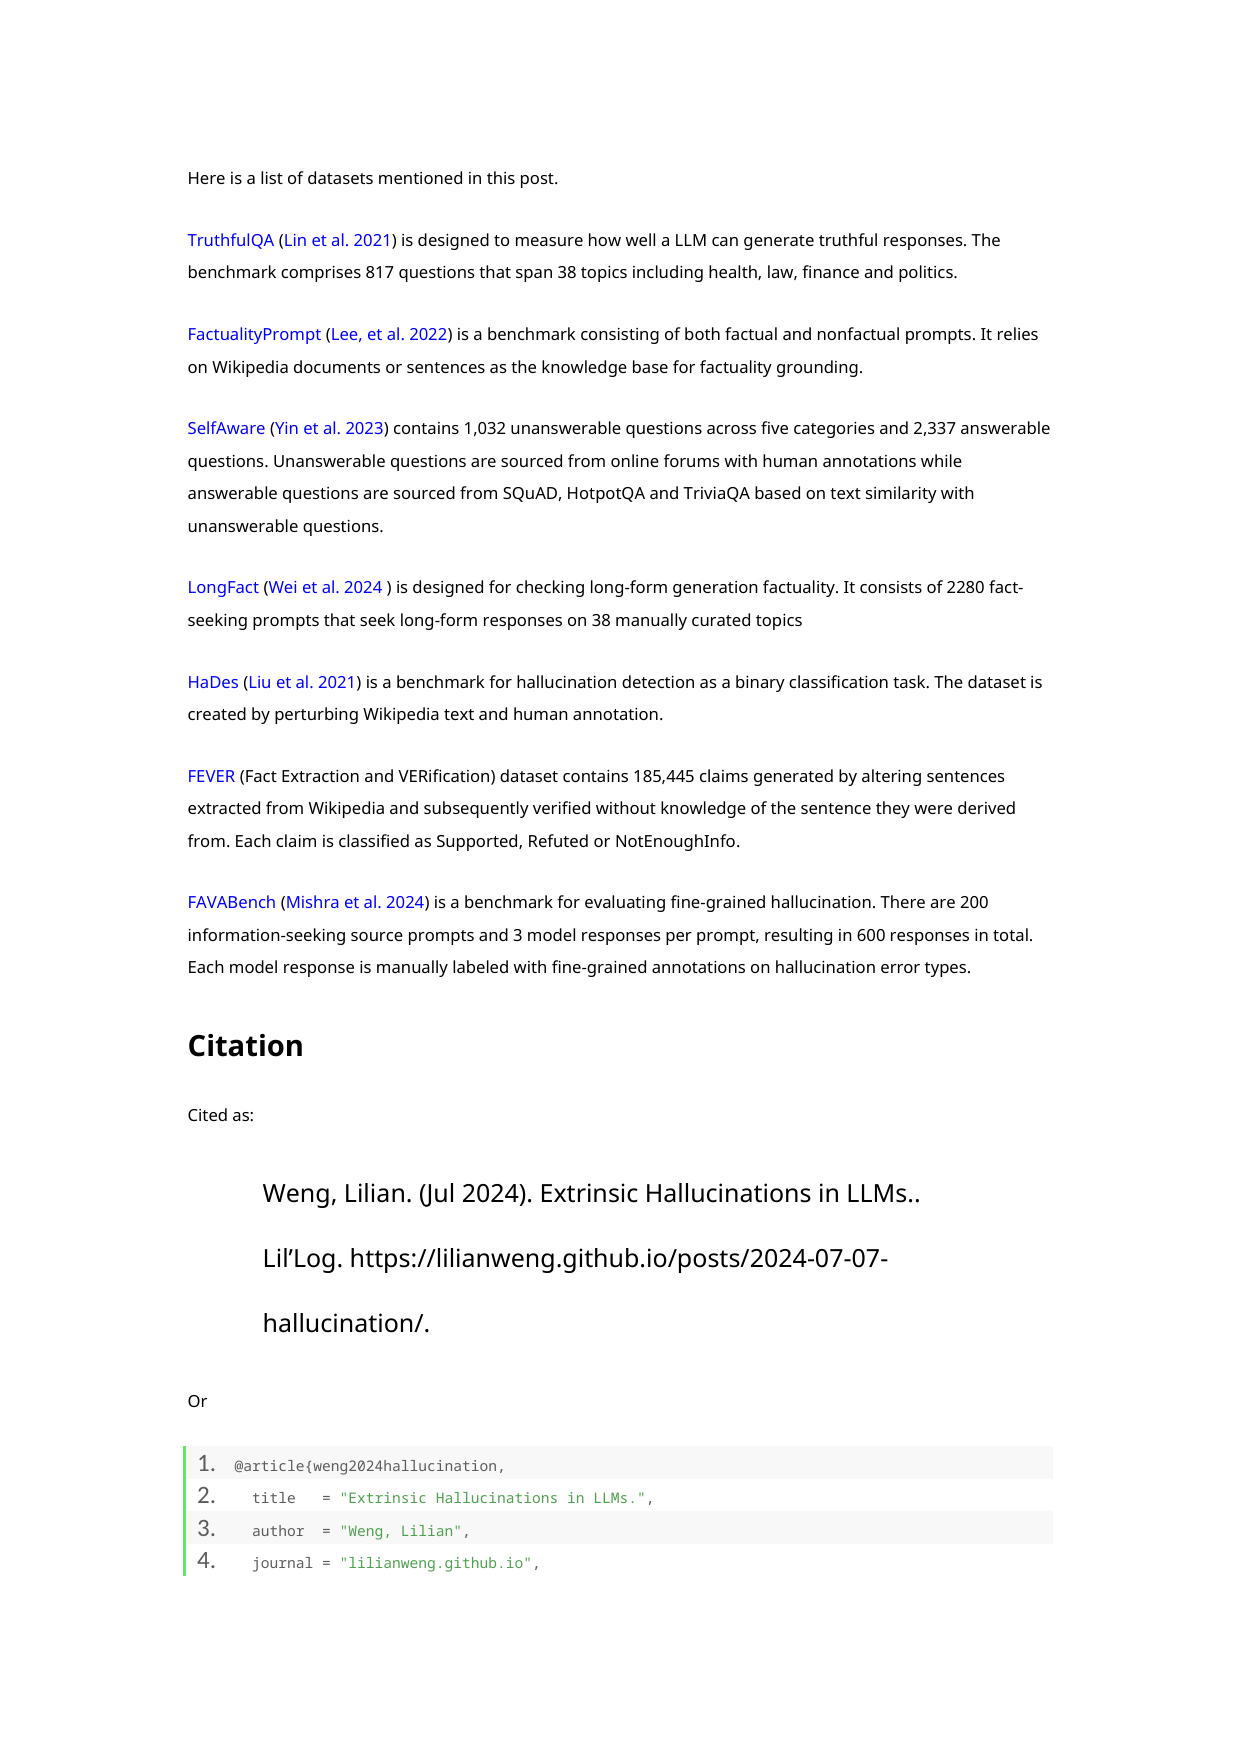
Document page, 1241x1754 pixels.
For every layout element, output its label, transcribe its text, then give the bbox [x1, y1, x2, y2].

list author = "Weng, Lilian", [186, 1511, 1053, 1544]
text Weng, Lilian. (Jul 2024). Extrinsic Hallucinations in LLMs.. Lil’Log. https://lilianweng.github.io/posts/2024-07-07-hallucination/. [262, 1160, 978, 1355]
list journal = "lilianweng.github.io", [186, 1544, 1053, 1576]
text Cited as: [187, 1099, 1053, 1131]
list title = "Extrinsic Hallucinations in LLMs.", [186, 1479, 1053, 1511]
text FEVER (Fact Extraction and VERification) dataset contains 185,445 claims generated by altering sentences extracted from Wikipedia and subsequently verified without knowledge of the sentence they were derived from. Each claim is classified as Supported, Refuted or NotEnoughInfo. [187, 759, 1053, 857]
text FactualityPrompt (Lee, et al. 2022) is a benchmark consisting of both factual and nonfactual prompts. It relies on Wikipedia documents or sentences as the knowledge base for factuality grounding. [187, 318, 1053, 383]
list @article{weng2024hallucination, [186, 1446, 1053, 1479]
text FAVABench (Mishra et al. 2024) is a benchmark for evaluating fine-grained hallucination. There are 200 information-seeking source prompts and 3 model responses per prompt, resulting in 600 responses in total. Each model response is manually labeled with fine-grained annotations on hallucination error types. [187, 886, 1053, 984]
text SelfAware (Yin et al. 2023) contains 1,032 unanswerable questions across five categories and 2,337 answerable questions. Unanswerable questions are sourced from online forums with human annotations while answerable questions are sourced from SQuAD, HotpotQA and TriviaQA based on text similarity with unanswerable questions. [187, 412, 1053, 542]
text LongFact (Wei et al. 2024 ) is designed for checking long-form generation factuality. It consists of 2280 fact-seeking prompts that seek long-form responses on 38 manually curated topics [187, 571, 1053, 636]
text TruthfulQA (Lin et al. 2021) is designed to measure how well a LLM can generate truthful responses. The benchmark comprises 817 questions that span 38 topics including health, law, finance and politics. [187, 224, 1053, 289]
text Here is a list of datasets mentioned in this post. [187, 162, 1053, 194]
text HaDes (Liu et al. 2021) is a benchmark for hallucination detection as a binary classification task. The dataset is created by perturbing Wikipedia text and human annotation. [187, 665, 1053, 730]
subtitle Citation [187, 1013, 1053, 1078]
text Or [187, 1384, 1053, 1417]
